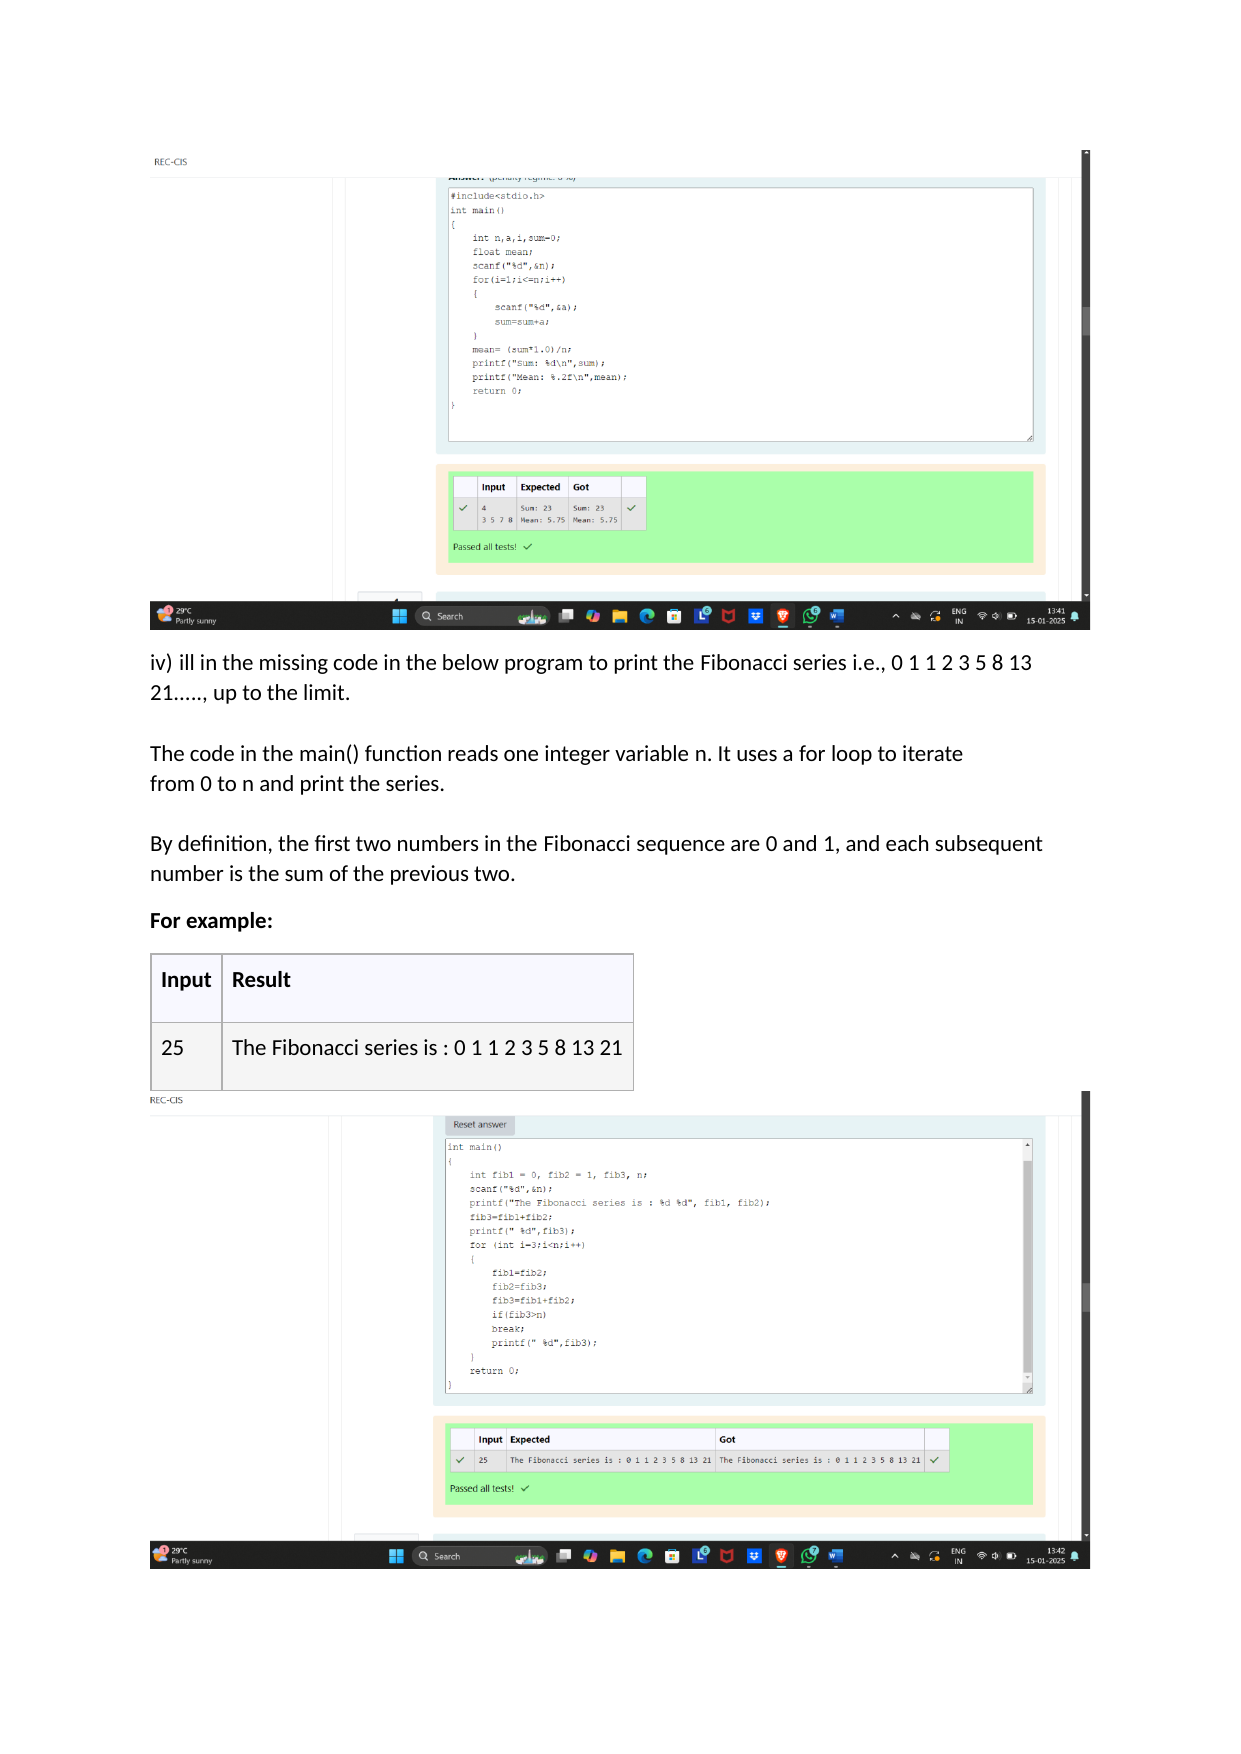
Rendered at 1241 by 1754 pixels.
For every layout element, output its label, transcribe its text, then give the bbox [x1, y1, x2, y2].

text iv) ill in the missing code in the below program to print the Fibonacci series i.e., 0 1 1 2 3 5 8 13 21....., up to the limit. The code in the main() function reads one integer variable n. It uses a for loop to iterate from 0 to n and print the series. By definition, the first two numbers in the Fibonacci sequence are 0 and 1, and each subsequent number is the sum of the previous two. [150, 648, 1090, 888]
table_cell 25 [152, 1023, 221, 1090]
picture [150, 1091, 1091, 1569]
table_cell The Fibonacci series is : 0 1 1 2 3 5 8 13 21 [223, 1023, 633, 1090]
text For example: [150, 906, 1090, 934]
table_header Result [223, 955, 633, 1022]
table_header Input [152, 955, 221, 1022]
picture [150, 150, 1091, 630]
